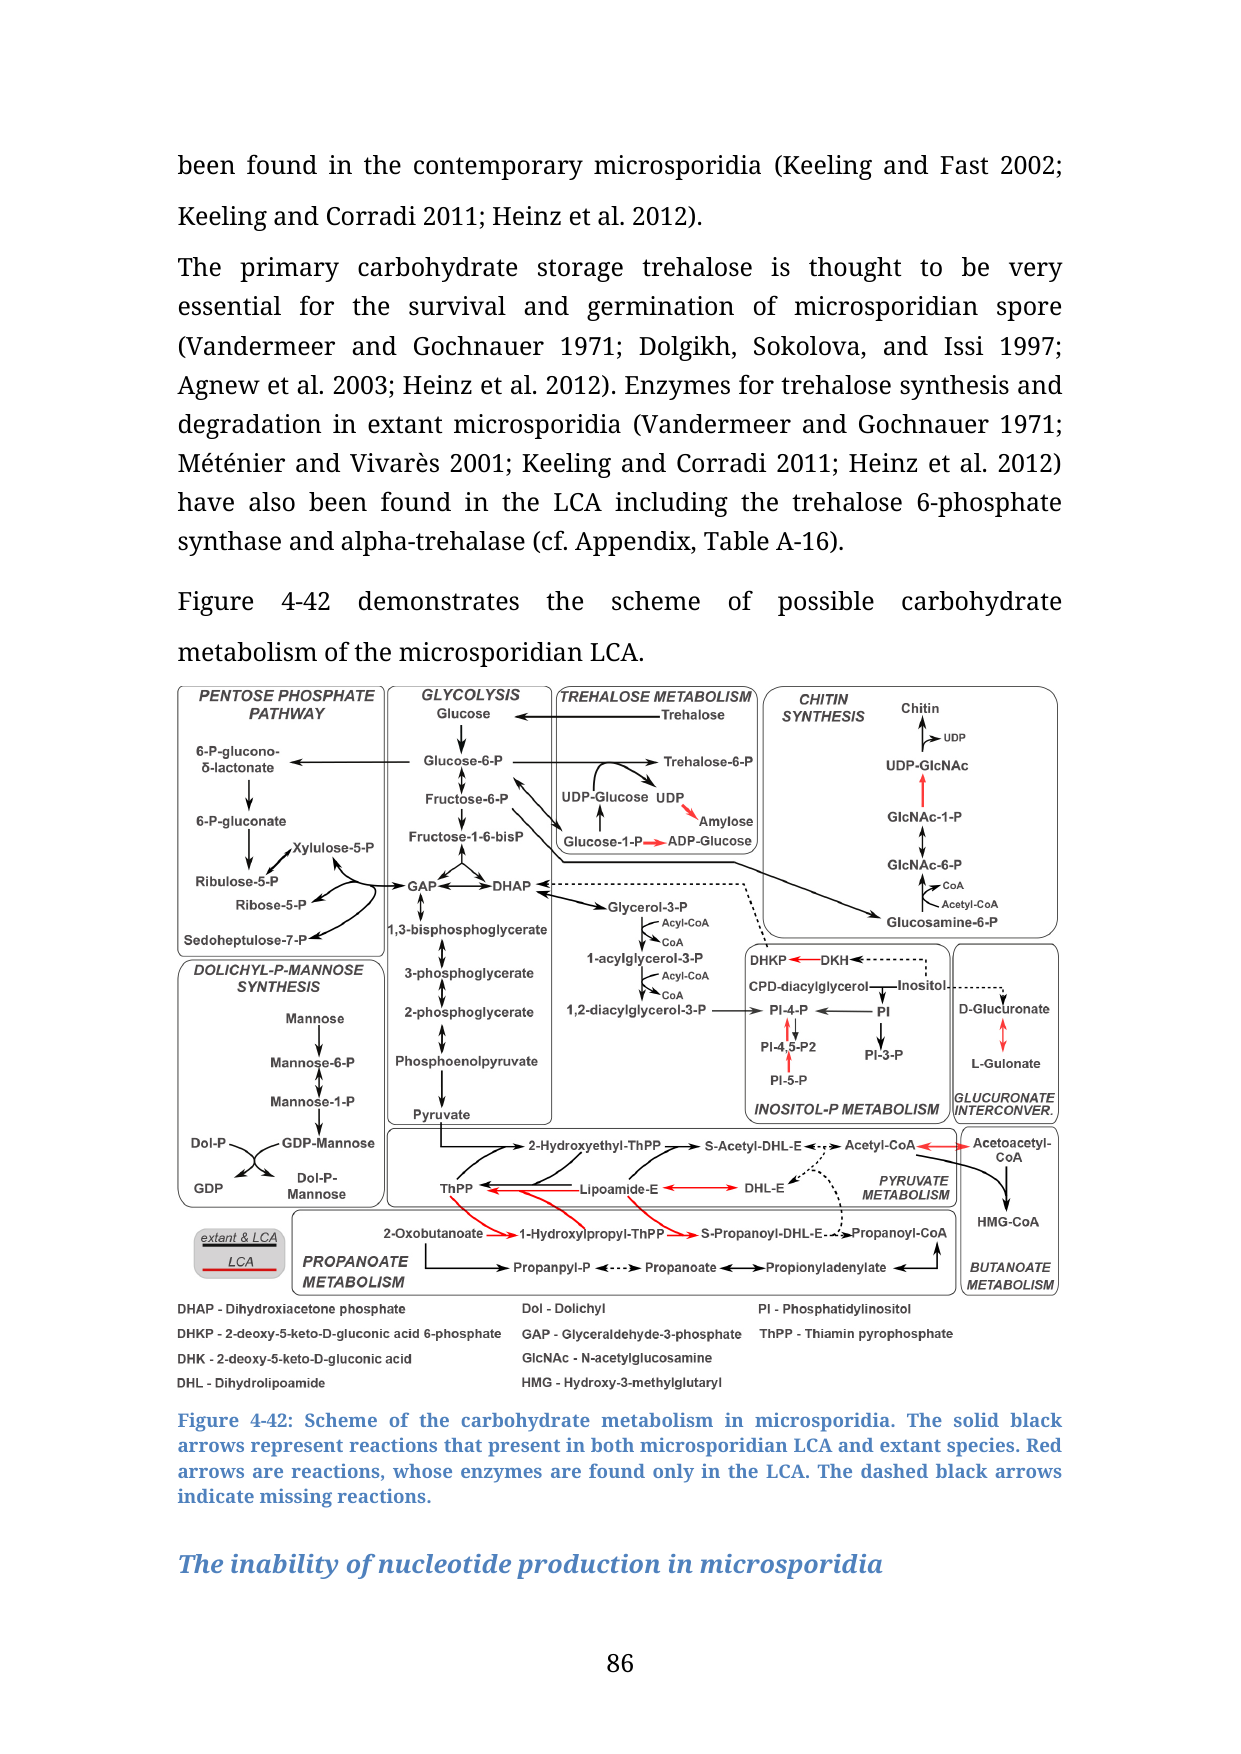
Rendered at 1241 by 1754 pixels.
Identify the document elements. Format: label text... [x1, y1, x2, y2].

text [177, 148, 1063, 233]
text The inability of nucleotide production in microsporidia [177, 1547, 1063, 1581]
picture [177, 686, 1059, 1390]
